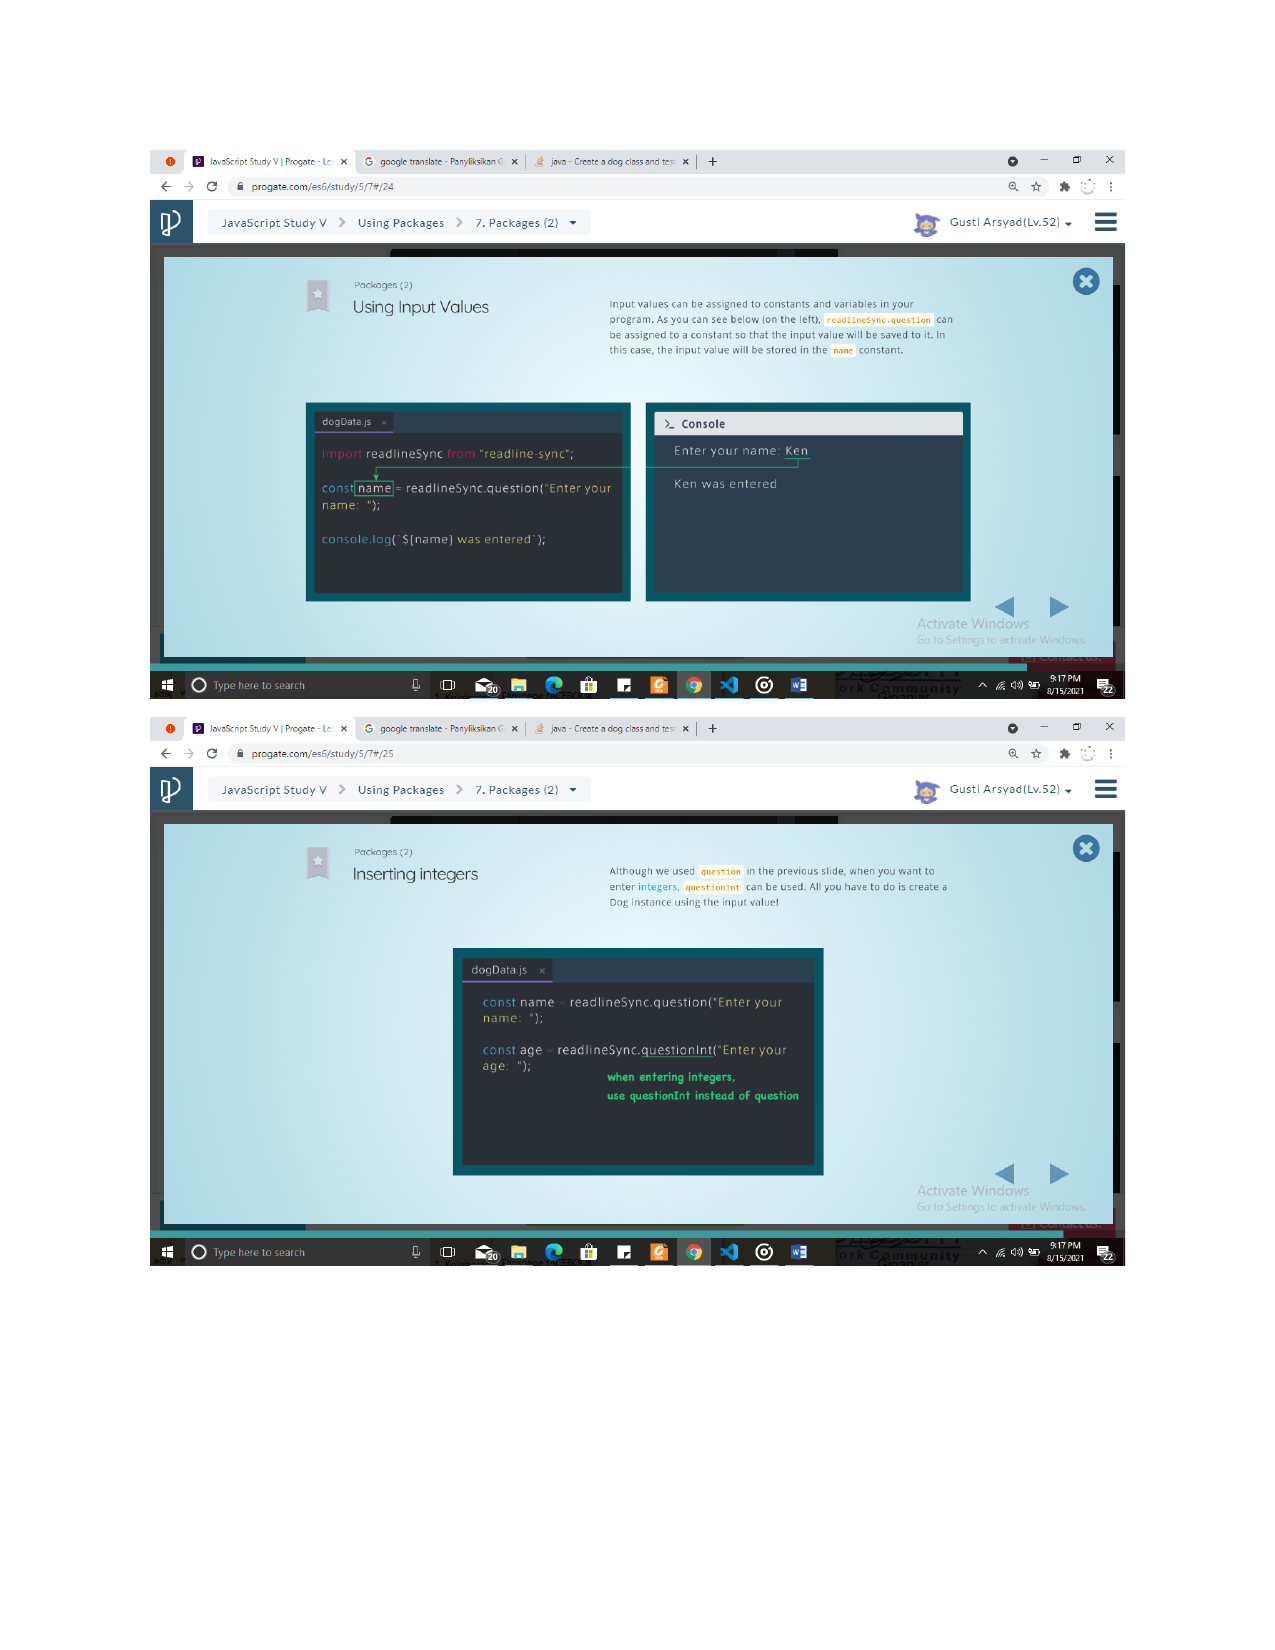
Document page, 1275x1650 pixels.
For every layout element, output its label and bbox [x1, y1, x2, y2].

picture [150, 150, 1125, 699]
picture [150, 717, 1125, 1266]
